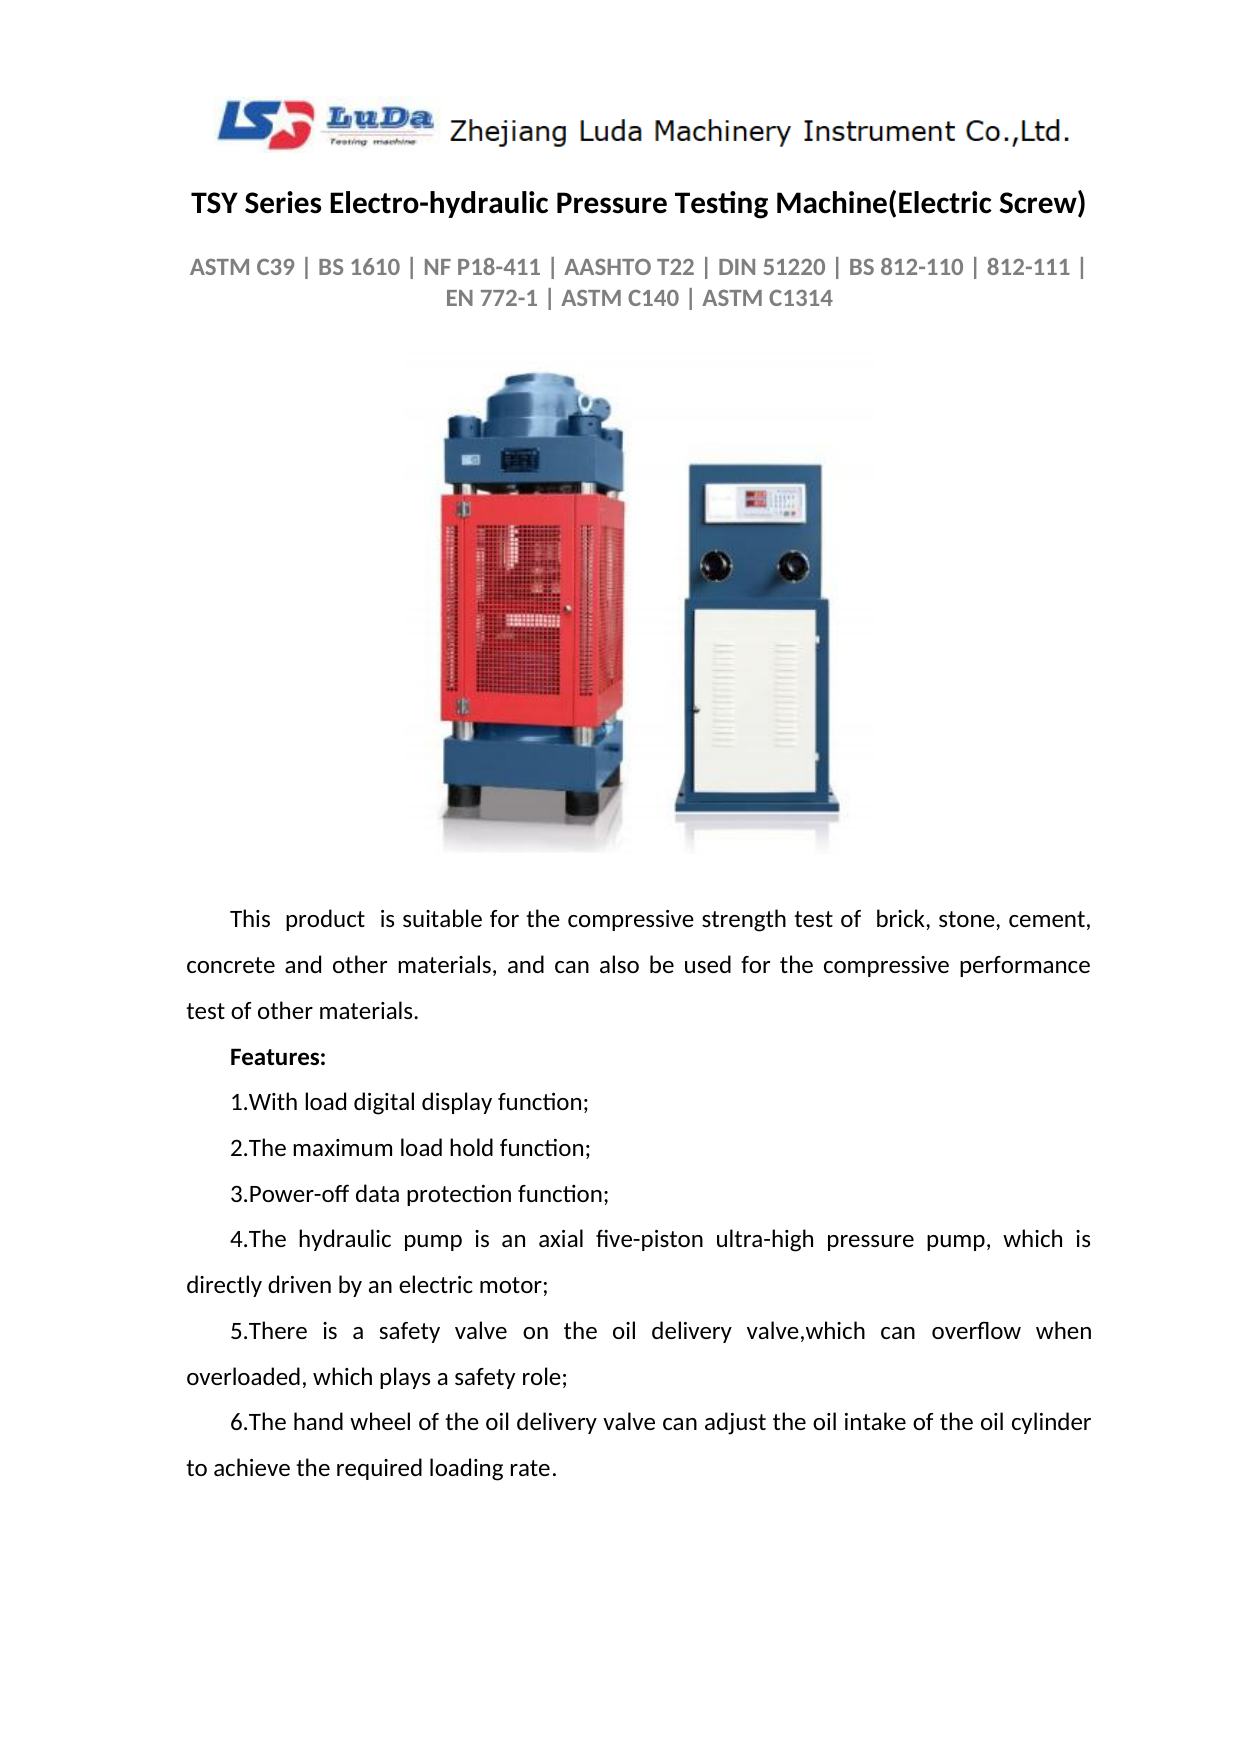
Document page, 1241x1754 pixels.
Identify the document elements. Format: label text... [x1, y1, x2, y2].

text TSY Series Electro-hydraulic Pressure Testing Machine(Electric Screw) [186, 183, 1093, 221]
picture [402, 350, 877, 854]
text 6.The hand wheel of the oil delivery valve can adjust the oil intake of the oil cylinder to achieve the required loading rate. [186, 1407, 1093, 1483]
text 5.There is a safety valve on the oil delivery valve,which can overflow when overloaded, which plays a safety role; [186, 1315, 1093, 1391]
text 1.With load digital display function; [186, 1086, 1093, 1117]
text ASTM C39 | BS 1610 | NF P18-411 | AASHTO T22 | DIN 51220 | BS 812-110 | 812-111 | EN 772-1 | ASTM C140 | ASTM C1314 [186, 251, 1093, 312]
text Features: [186, 1041, 1093, 1071]
text 2.The maximum load hold function; [186, 1132, 1093, 1163]
text 4.The hydraulic pump is an axial five-piston ultra-high pressure pump, which is directly driven by an electric motor; [186, 1224, 1093, 1300]
text 3.Power-off data protection function; [186, 1178, 1093, 1208]
text This product is suitable for the compressive strength test of brick, stone, cement, concrete and other materials, and can also be used for the compressive performance test of other materials. [186, 903, 1093, 1026]
picture [213, 96, 1082, 164]
